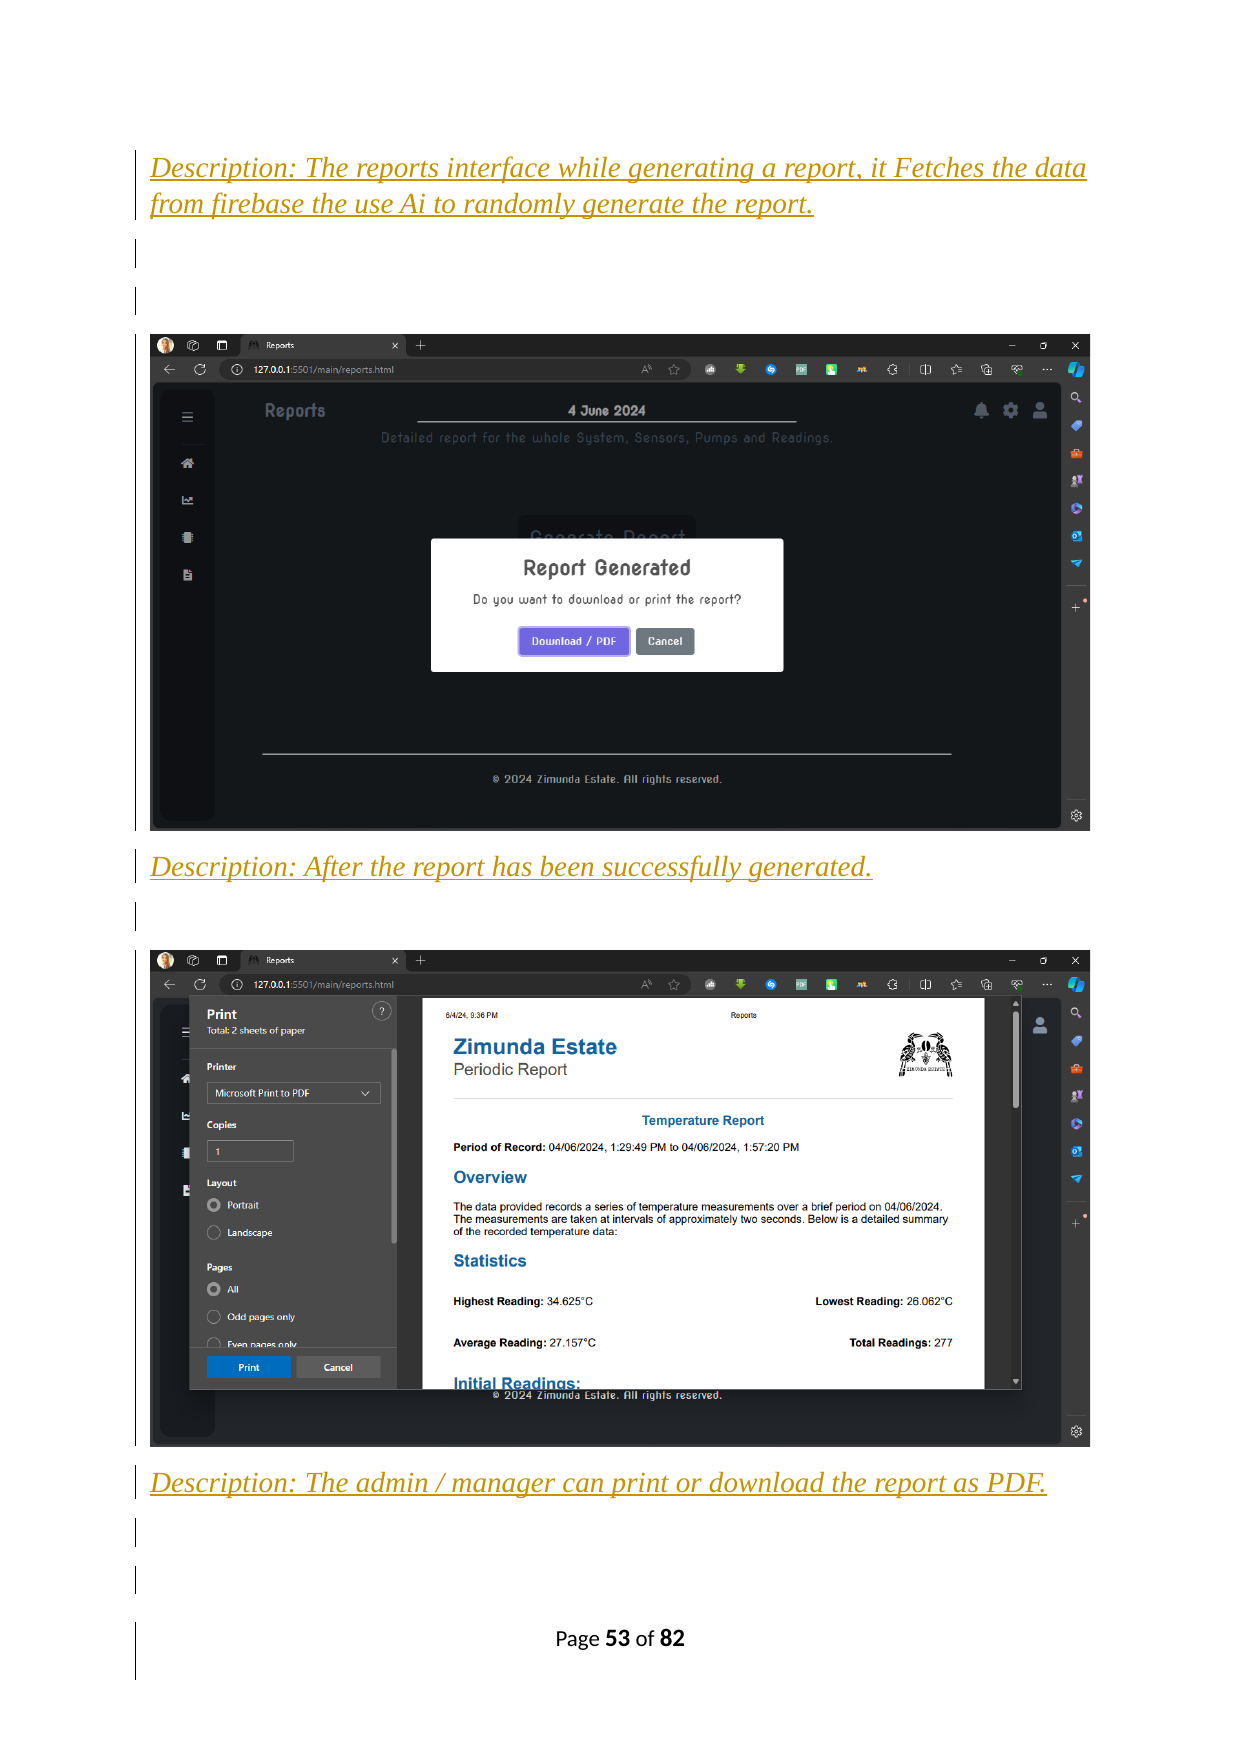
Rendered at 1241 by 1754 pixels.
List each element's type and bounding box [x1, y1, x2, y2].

picture [150, 334, 1091, 831]
picture [150, 950, 1091, 1447]
